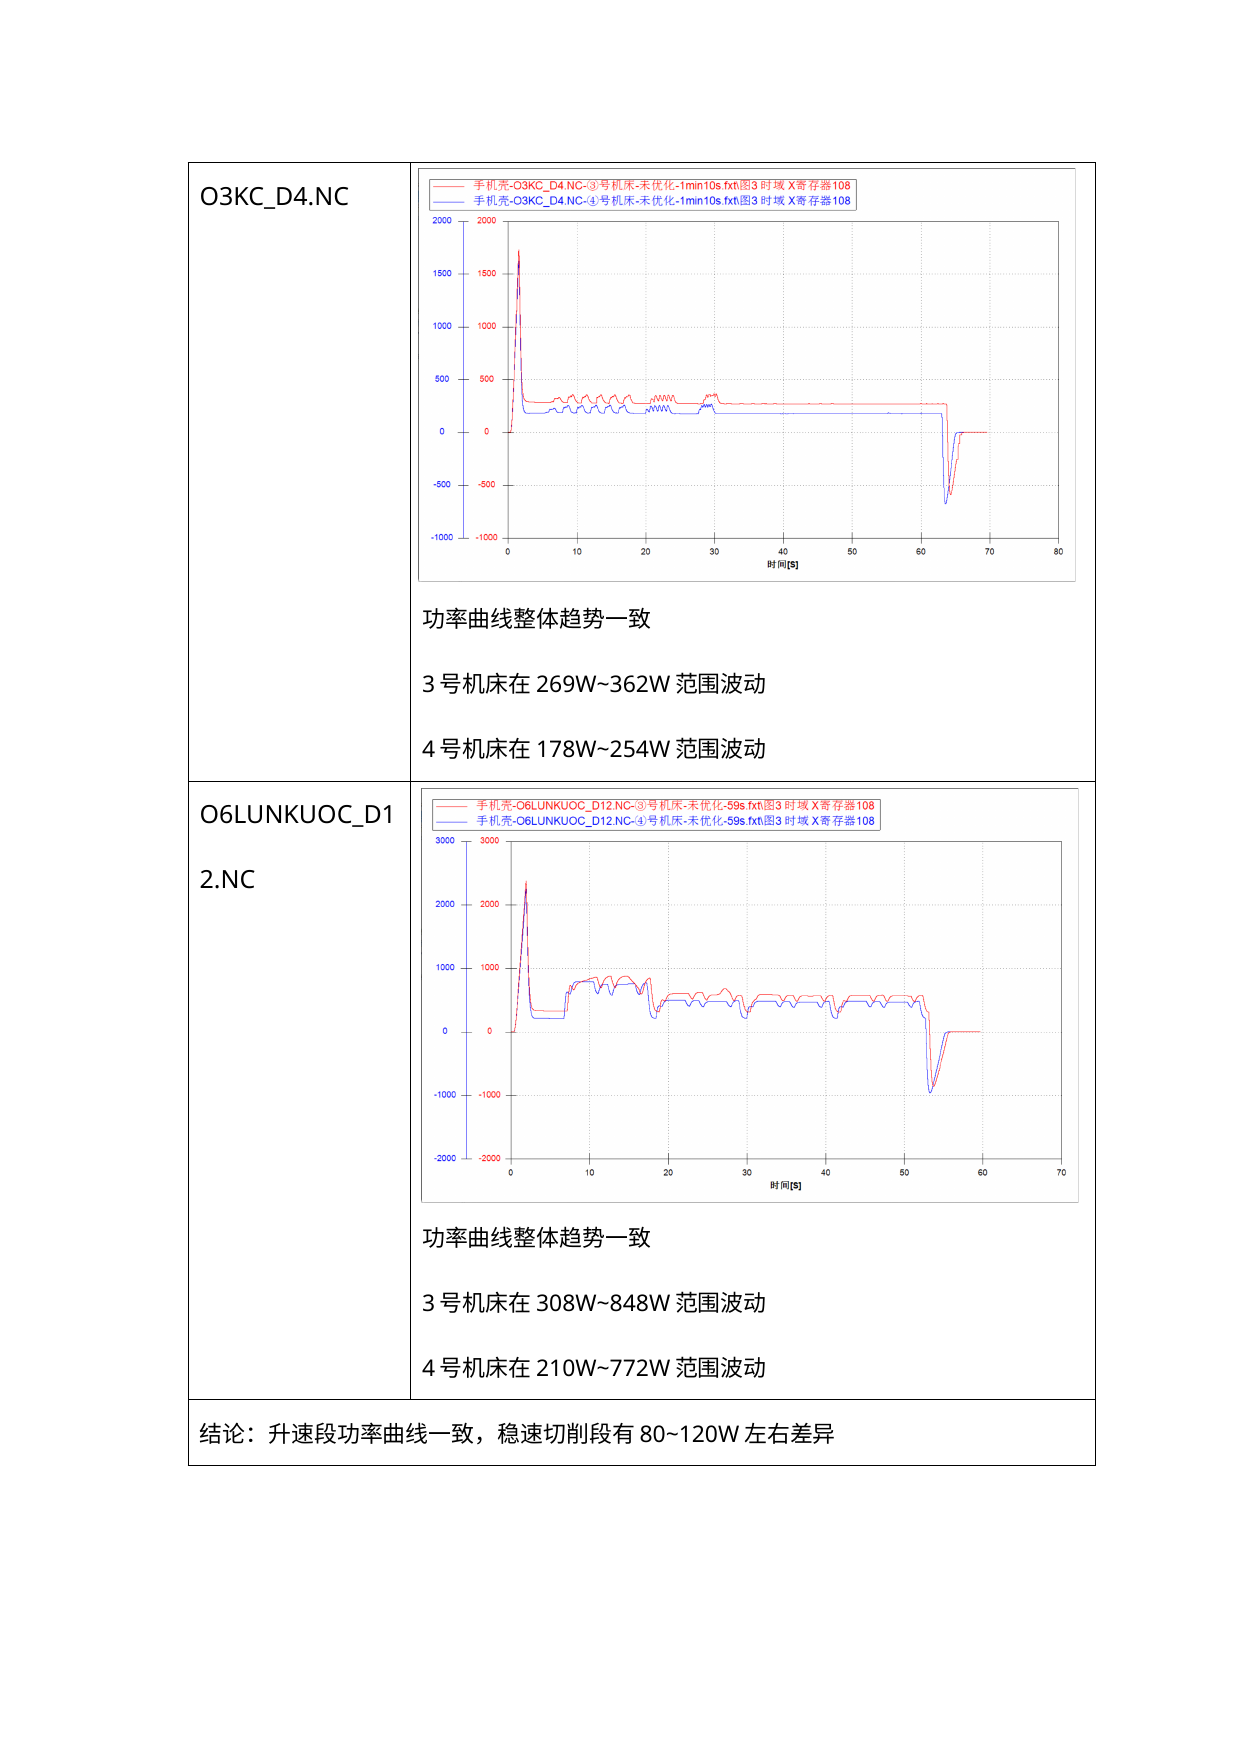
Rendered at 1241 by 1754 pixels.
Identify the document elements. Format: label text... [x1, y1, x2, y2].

table_cell 功率曲线整体趋势一致 3号机床在308W~848W范围波动 4号机床在210W~772W范围波动 [411, 782, 1095, 1399]
table_cell 功率曲线整体趋势一致 3号机床在269W~362W范围波动 4号机床在178W~254W范围波动 [411, 163, 1095, 781]
picture [421, 788, 1079, 1203]
table_cell O6LUNKUOC_D12.NC [189, 782, 410, 1399]
picture [418, 168, 1076, 582]
table_cell O3KC_D4.NC [189, 163, 410, 781]
table_cell 结论：升速段功率曲线一致，稳速切削段有80~120W左右差异 [189, 1400, 1095, 1465]
